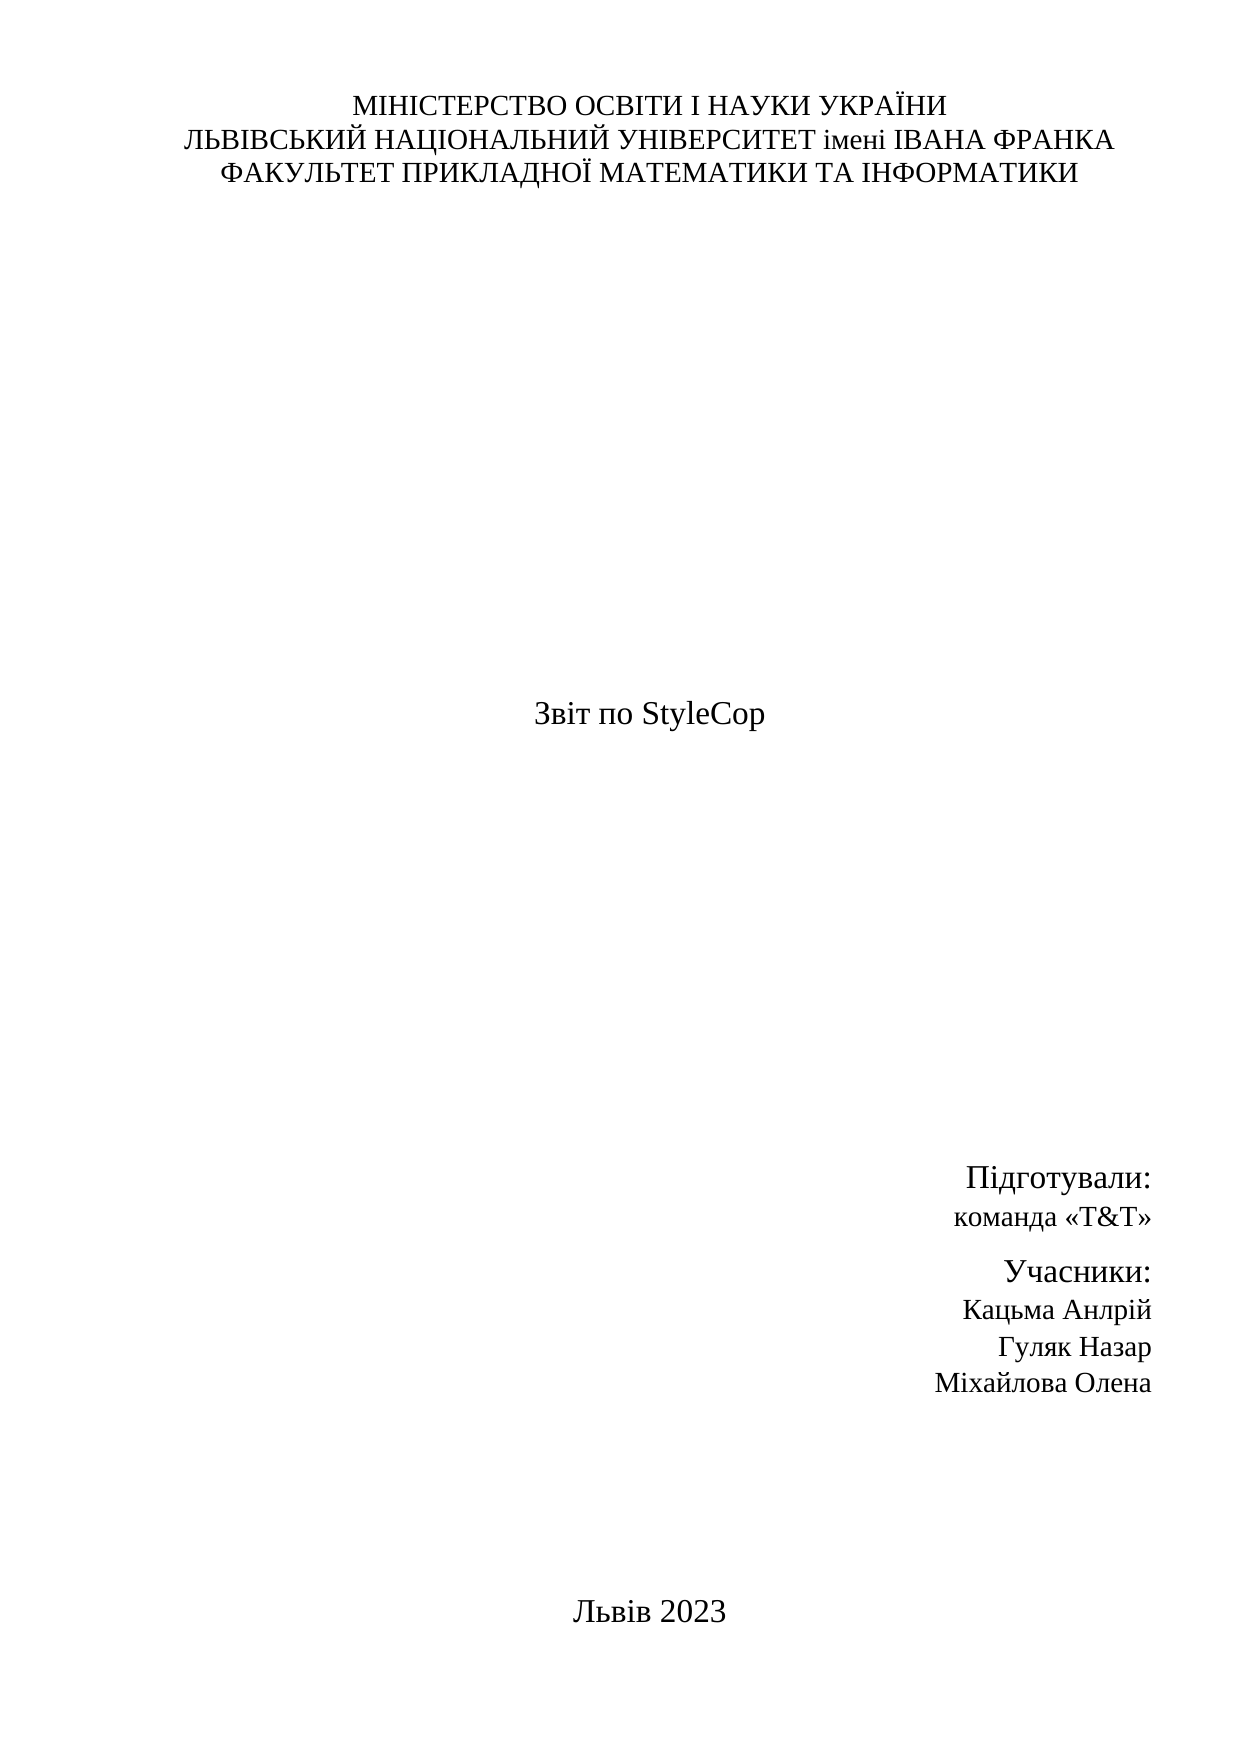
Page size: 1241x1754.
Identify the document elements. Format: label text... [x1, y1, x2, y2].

text Львів 2023 [148, 1592, 1152, 1630]
text Учасники: Кацьма Анлрій Гуляк Назар Міхайлова Олена [148, 1252, 1152, 1398]
text Звіт по StyleCop [148, 694, 1152, 732]
text Підготували: команда «T&T» [148, 1158, 1152, 1232]
text МІНІСТЕРСТВО ОСВІТИ І НАУКИ УКРАЇНИ ЛЬВІВСЬКИЙ НАЦІОНАЛЬНИЙ УНІВЕРСИТЕТ імені ІВАНА ФРАНКА ФАКУЛЬТЕТ ПРИКЛАДНОЇ МАТЕМАТИКИ ТА ІНФОРМАТИКИ [148, 88, 1152, 189]
